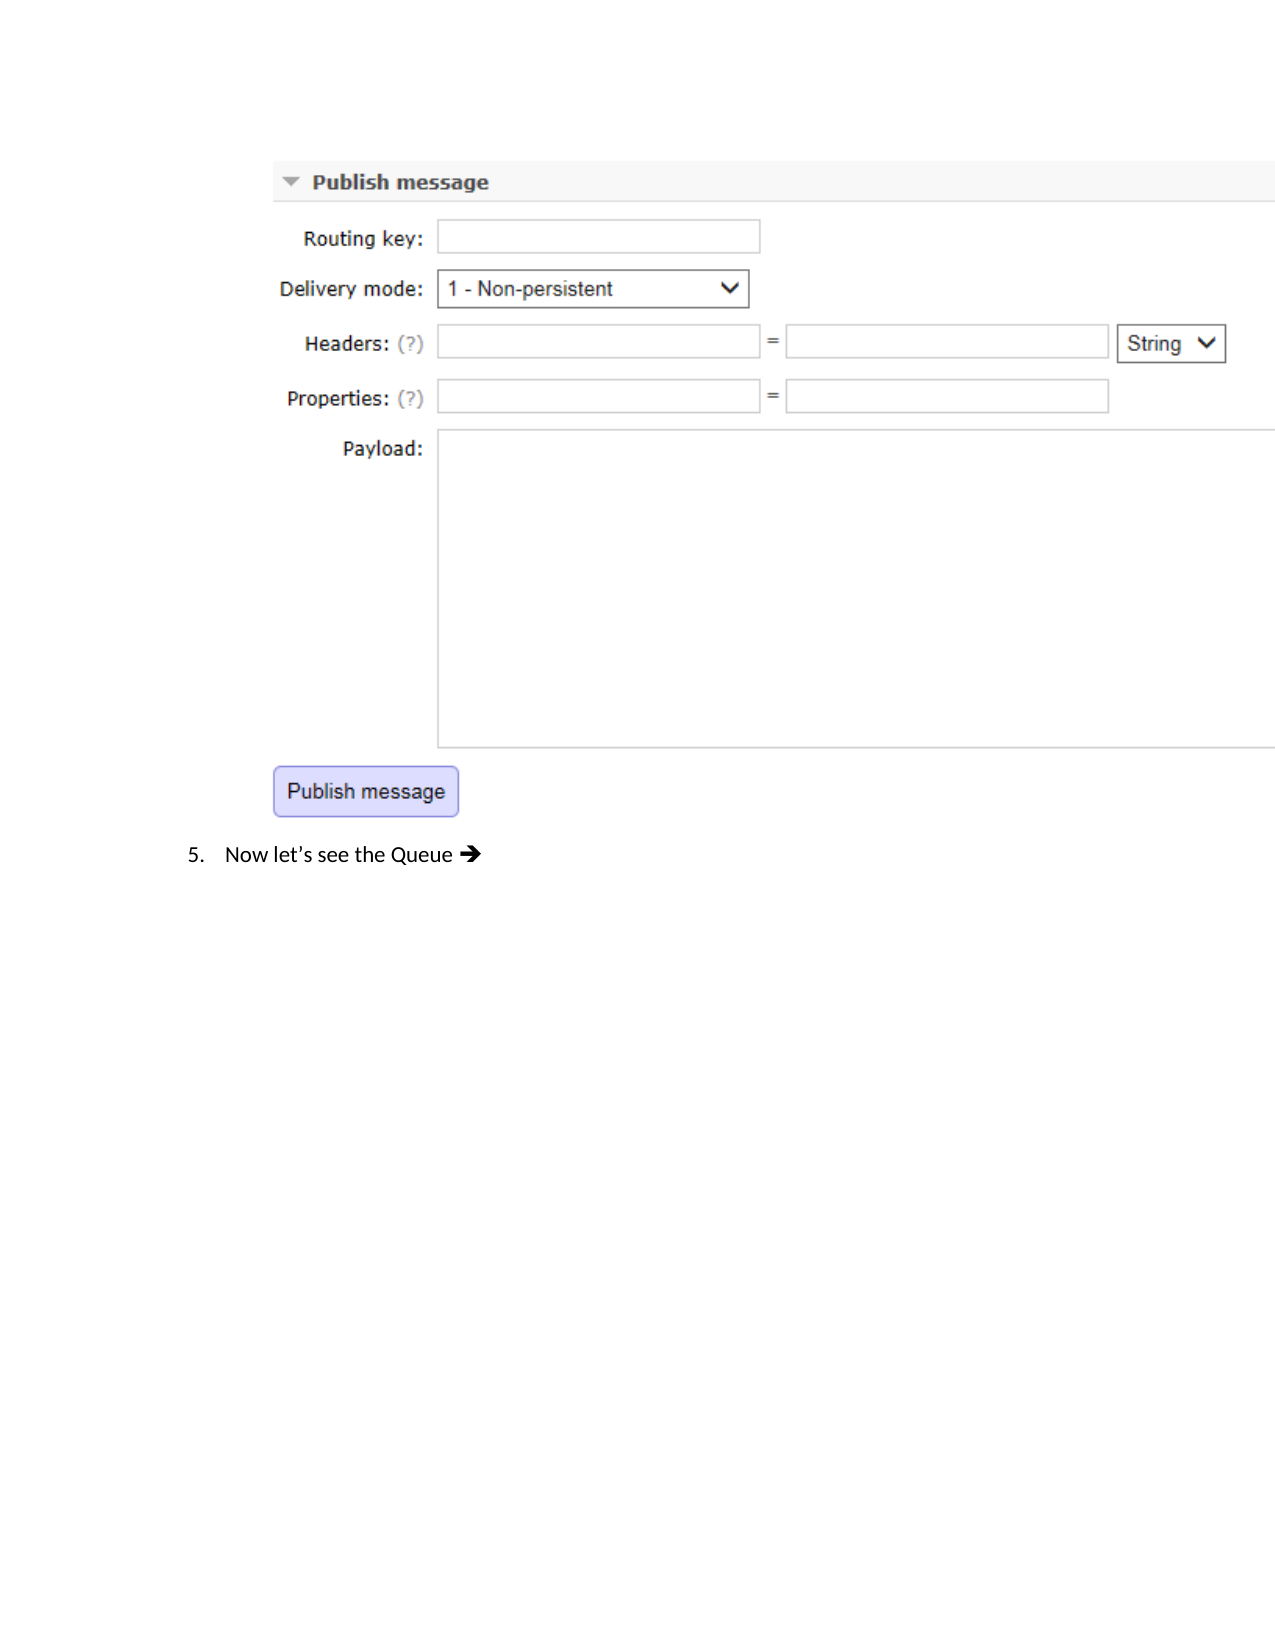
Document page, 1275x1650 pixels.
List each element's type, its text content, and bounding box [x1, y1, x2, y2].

list Now let’s see the Queue [187, 840, 1125, 868]
picture [225, 150, 1275, 838]
